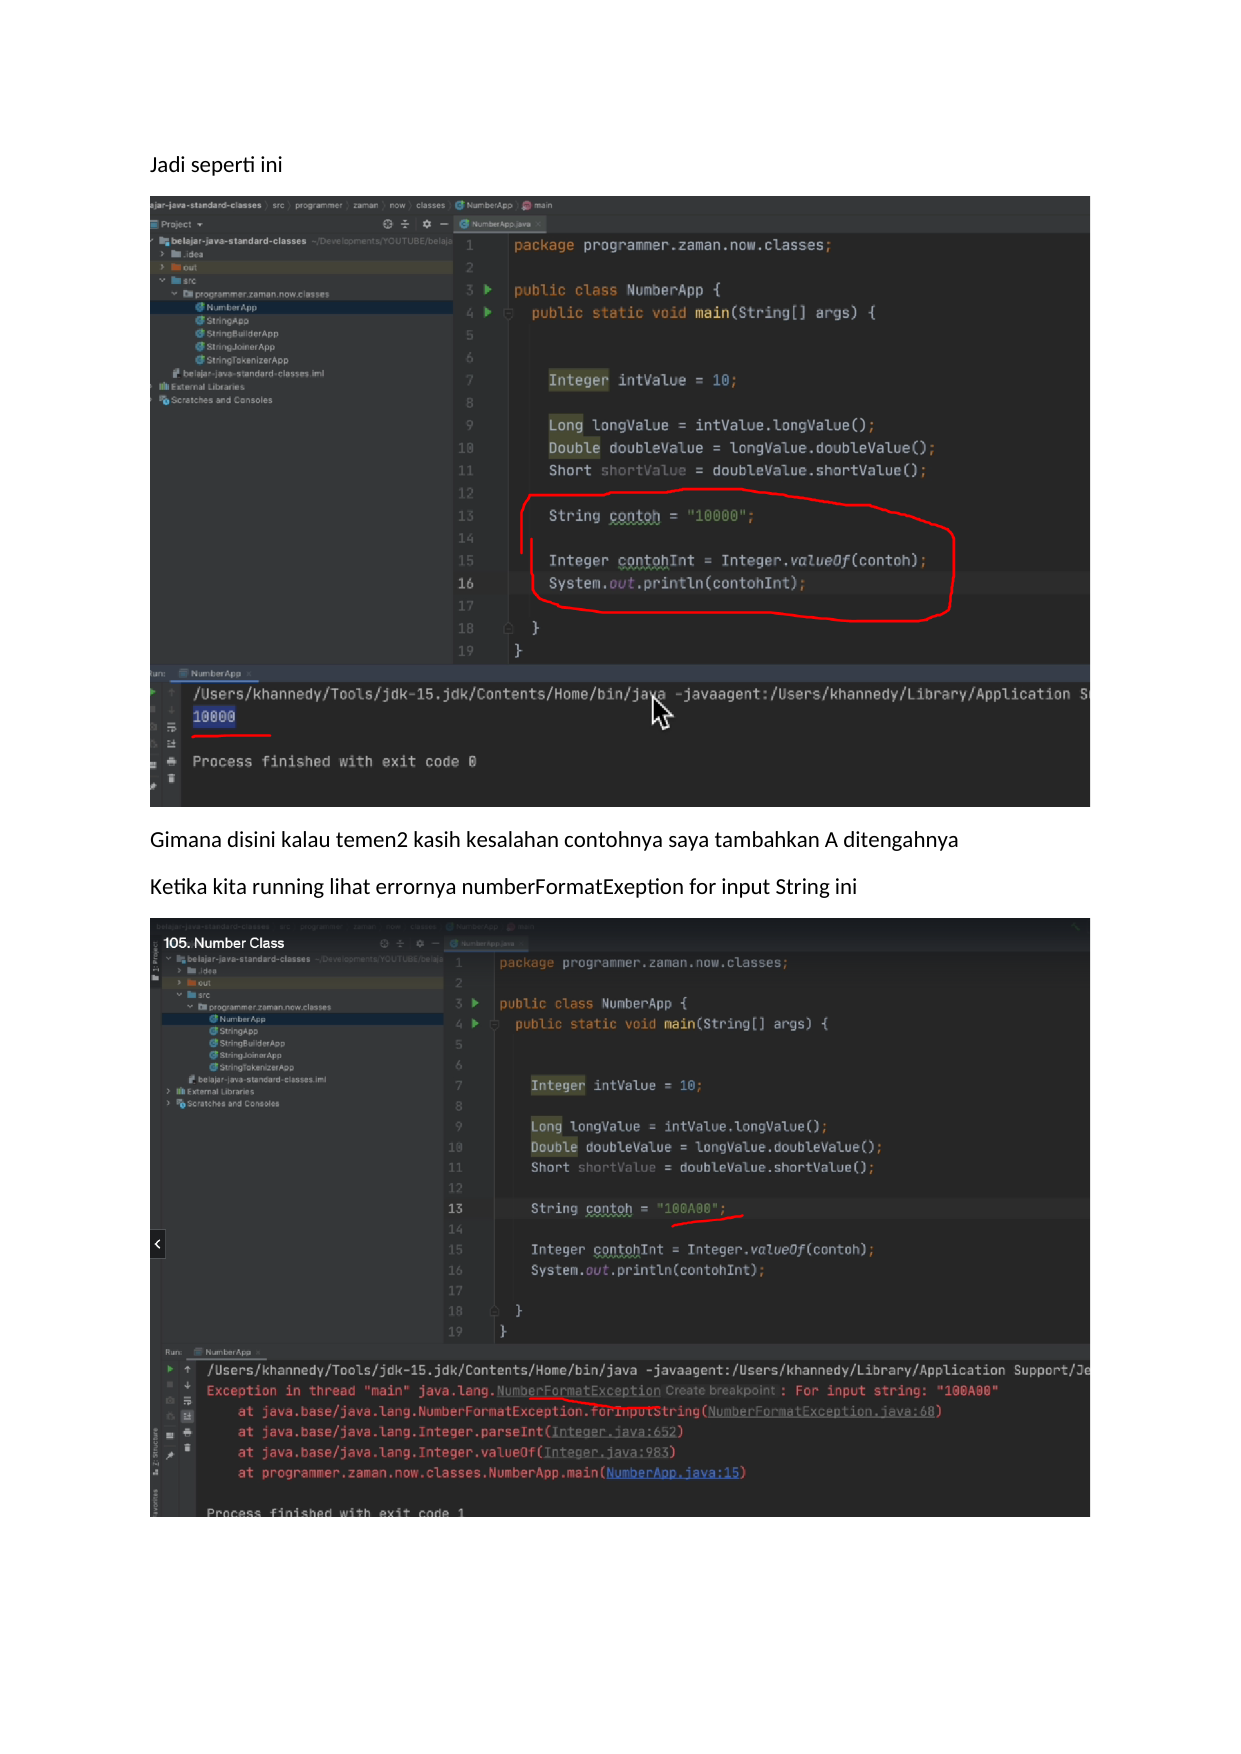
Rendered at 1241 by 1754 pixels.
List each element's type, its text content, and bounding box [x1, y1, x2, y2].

picture [150, 196, 1091, 807]
picture [150, 918, 1091, 1517]
text Gimana disini kalau temen2 kasih kesalahan contohnya saya tambahkan A ditengahnya [150, 825, 1090, 853]
text Jadi seperti ini [150, 150, 1090, 178]
text Ketika kita running lihat errornya numberFormatExeption for input String ini [150, 872, 1090, 900]
